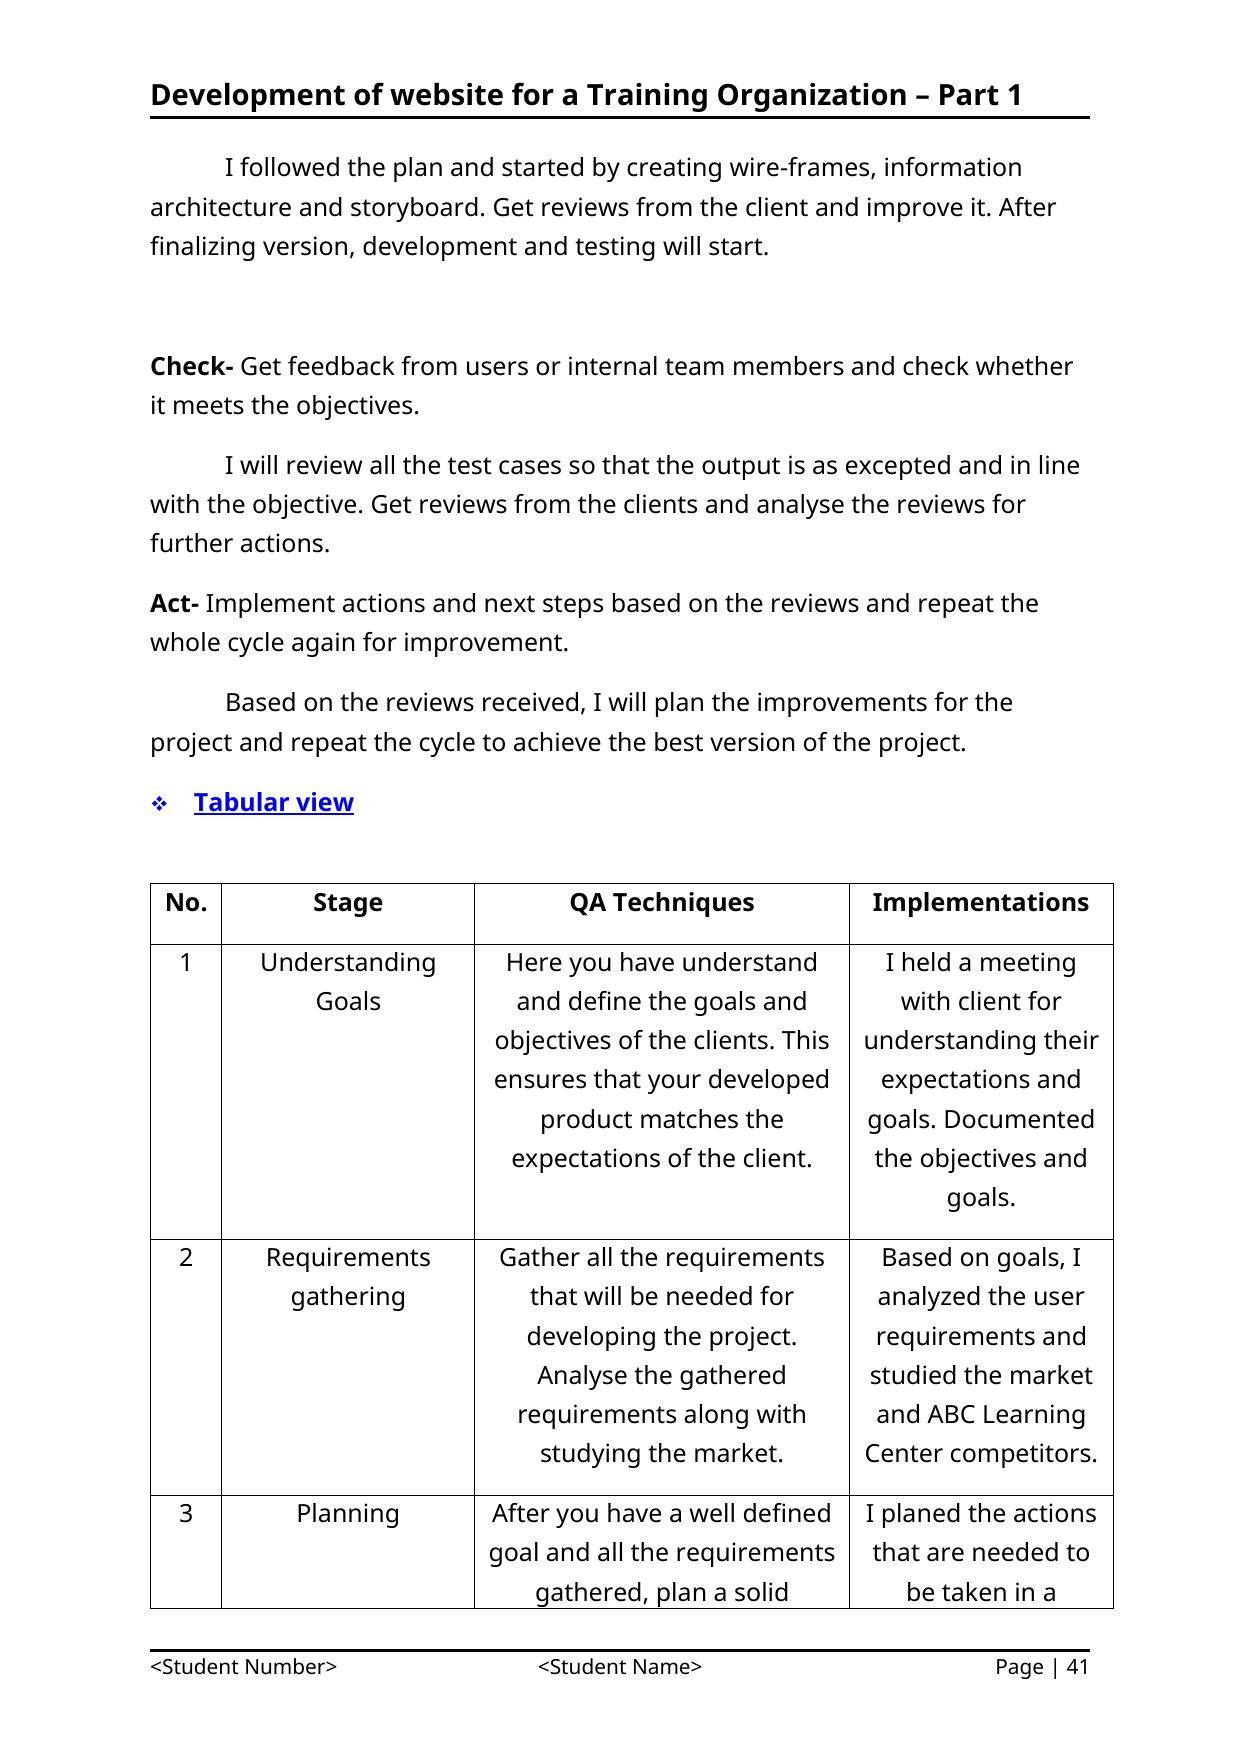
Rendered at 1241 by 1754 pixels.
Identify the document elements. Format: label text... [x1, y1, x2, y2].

table_header Implementations [850, 884, 1113, 943]
table_header QA Techniques [475, 884, 849, 943]
table_cell Requirements gathering [222, 1240, 474, 1495]
table_cell Planning [222, 1496, 474, 1608]
table_cell 1 [151, 945, 221, 1239]
text I will review all the test cases so that the output is as excepted and in line with the objective. Get reviews from the clients and analyse the reviews for further actions. [150, 447, 1090, 560]
table_cell 3 [151, 1496, 221, 1608]
table_header No. [151, 884, 221, 943]
table_cell Based on goals, I analyzed the user requirements and studied the market and ABC Learning Center competitors. [850, 1240, 1113, 1495]
table_cell 2 [151, 1240, 221, 1495]
text Based on the reviews received, I will plan the improvements for the project and repeat the cycle to achieve the best version of the project. [150, 685, 1090, 758]
text I followed the plan and started by creating wire-frames, information architecture and storyboard. Get reviews from the client and improve it. After finalizing version, development and testing will start. [150, 150, 1090, 262]
table_cell Understanding Goals [222, 945, 474, 1239]
table_cell I held a meeting with client for understanding their expectations and goals. Documented the objectives and goals. [850, 945, 1113, 1239]
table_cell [475, 1496, 849, 1608]
table_cell Here you have understand and define the goals and objectives of the clients. This ensures that your developed product matches the expectations of the client. [475, 945, 849, 1239]
table_cell Gather all the requirements that will be needed for developing the project. Analyse the gathered requirements along with studying the market. [475, 1240, 849, 1495]
text Check- Get feedback from users or internal team members and check whether it meets the objectives. [150, 348, 1090, 422]
subtitle Tabular view [150, 784, 1090, 818]
text Act- Implement actions and next steps based on the reviews and repeat the whole cycle again for improvement. [150, 586, 1090, 659]
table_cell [850, 1496, 1113, 1608]
table_header Stage [222, 884, 474, 943]
